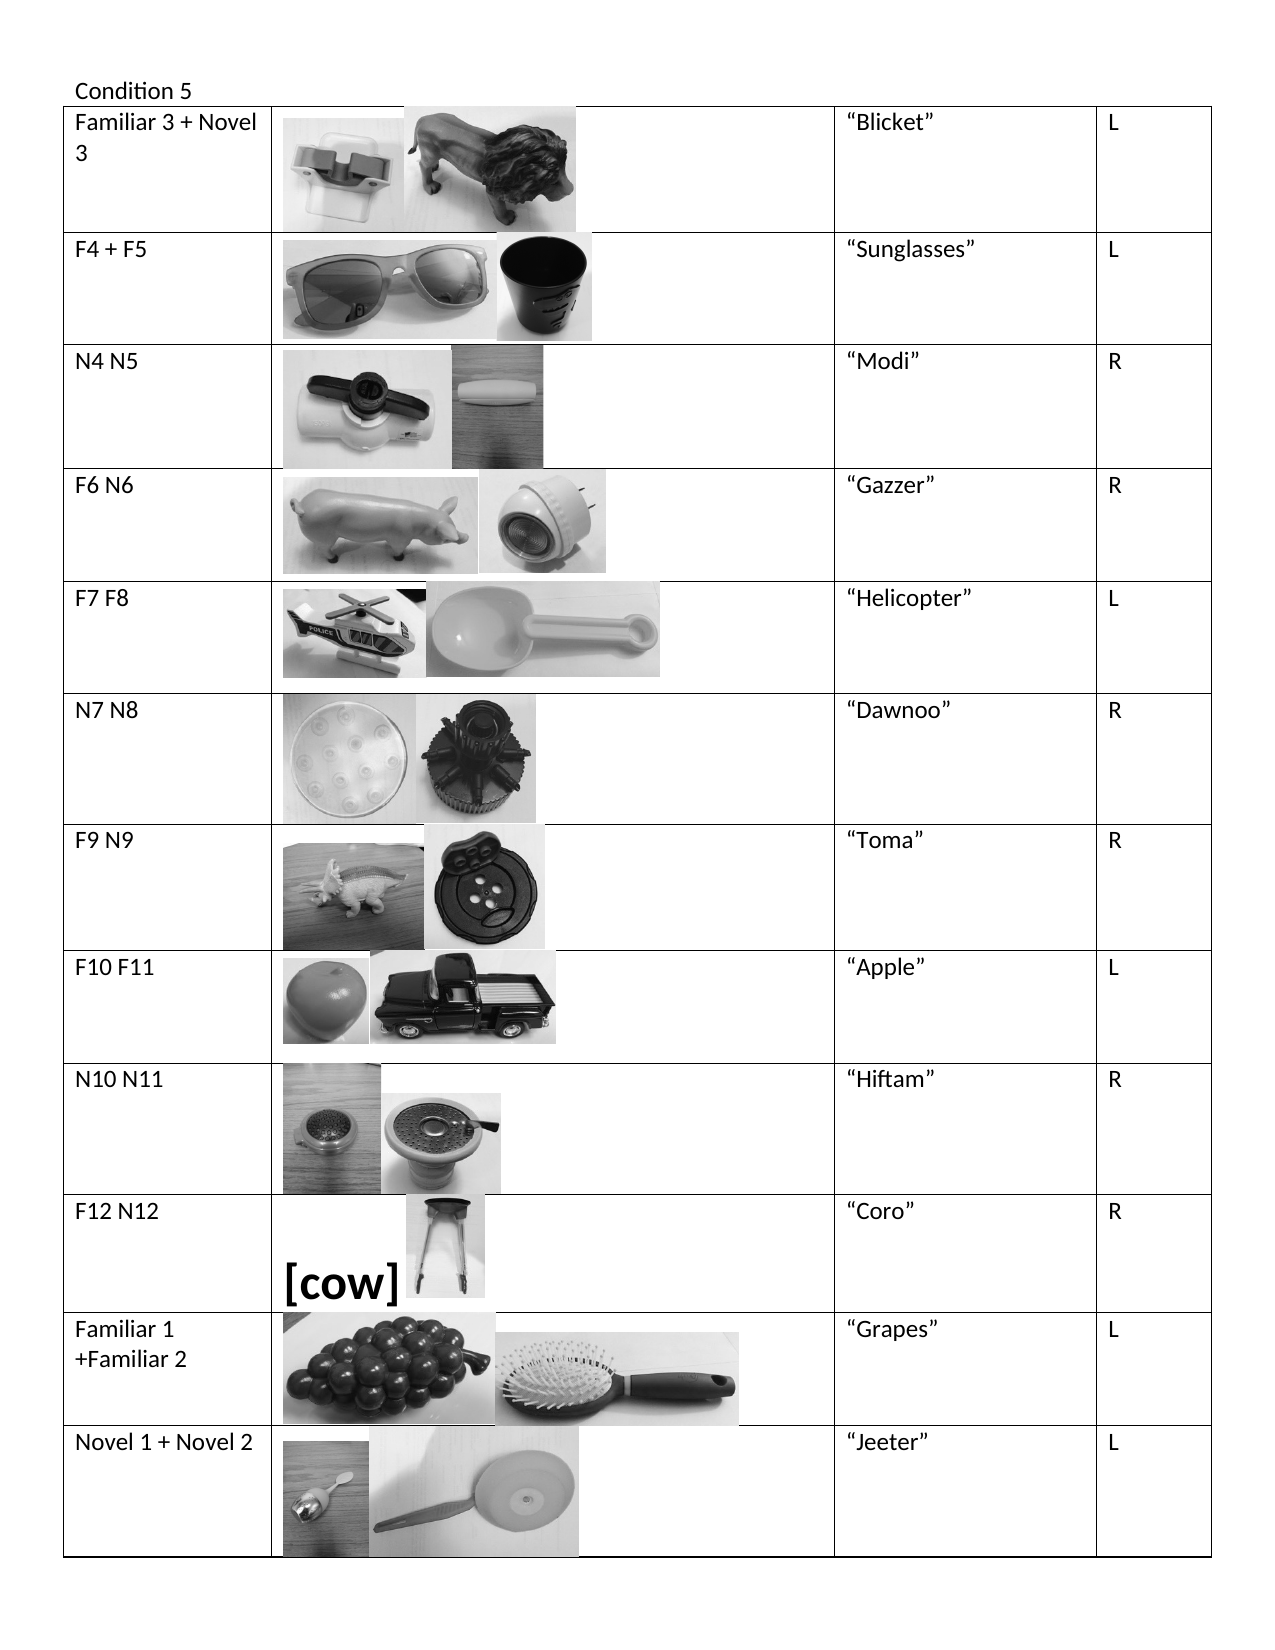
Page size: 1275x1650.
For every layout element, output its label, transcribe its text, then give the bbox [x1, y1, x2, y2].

picture [283, 350, 452, 469]
table_cell [272, 469, 834, 581]
table_cell L [1097, 1426, 1211, 1556]
table_cell “Hiftam” [835, 1064, 1096, 1194]
table_cell R [1097, 345, 1211, 468]
table_cell [496, 1313, 834, 1425]
picture [424, 824, 545, 949]
table_cell F12 N12 [64, 1195, 271, 1312]
picture [283, 240, 497, 339]
table_cell [416, 694, 834, 824]
table_cell F6 N6 [64, 469, 271, 581]
table_cell [272, 345, 451, 468]
picture [479, 469, 606, 573]
table_cell L [1097, 233, 1211, 344]
table_cell [272, 582, 834, 693]
table_cell [425, 825, 834, 950]
table_cell R [1097, 825, 1211, 950]
table_cell L [1097, 582, 1211, 693]
table_cell R [1097, 694, 1211, 824]
picture [283, 581, 660, 678]
table_cell “Helicopter” [835, 582, 1096, 693]
table_cell “Grapes” [835, 1313, 1096, 1425]
table_cell [272, 951, 834, 1062]
table_cell F10 F11 [64, 951, 271, 1062]
picture [283, 477, 478, 574]
table_cell [272, 1313, 495, 1425]
table_cell “Coro” [835, 1195, 1096, 1312]
table_cell [272, 825, 424, 950]
table_cell [272, 694, 283, 824]
table_cell [cow] [272, 1195, 834, 1312]
table_cell F4 + F5 [64, 233, 271, 344]
table_cell “Sunglasses” [835, 233, 1096, 344]
table_cell N10 N11 [64, 1064, 271, 1194]
table_cell [272, 1064, 283, 1194]
table_cell N7 N8 [64, 694, 271, 824]
table_header [576, 107, 834, 232]
table_cell “Modi” [835, 345, 1096, 468]
table_header “Blicket” [835, 107, 1096, 232]
picture [381, 1093, 501, 1298]
table_cell R [1097, 469, 1211, 581]
table_cell “Dawnoo” [835, 694, 1096, 824]
table_cell L [1097, 951, 1211, 1062]
table_cell [272, 233, 834, 344]
picture [283, 694, 536, 824]
picture [283, 1312, 739, 1557]
picture [283, 958, 369, 1044]
table_cell “Toma” [835, 825, 1096, 950]
table_header Familiar 3 + Novel 3 [64, 107, 271, 232]
table_cell “Gazzer” [835, 469, 1096, 581]
table_cell “Jeeter” [835, 1426, 1096, 1556]
table_cell [382, 1064, 834, 1194]
table_cell R [1097, 1064, 1211, 1194]
table_cell R [1097, 1195, 1211, 1312]
table_cell Novel 1 + Novel 2 [64, 1426, 271, 1556]
table_cell [579, 1426, 834, 1556]
text Condition 5 [75, 75, 1200, 106]
table_cell “Apple” [835, 951, 1096, 1062]
table_header L [1097, 107, 1211, 232]
picture [370, 950, 556, 1044]
table_header [272, 107, 404, 232]
table_cell N4 N5 [64, 345, 271, 468]
table_cell L [1097, 1313, 1211, 1425]
table_cell F7 F8 [64, 582, 271, 693]
table_cell Familiar 1 +Familiar 2 [64, 1313, 271, 1425]
table_cell [544, 345, 834, 468]
table_cell F9 N9 [64, 825, 271, 950]
table_cell [272, 1426, 369, 1556]
picture [283, 106, 576, 232]
